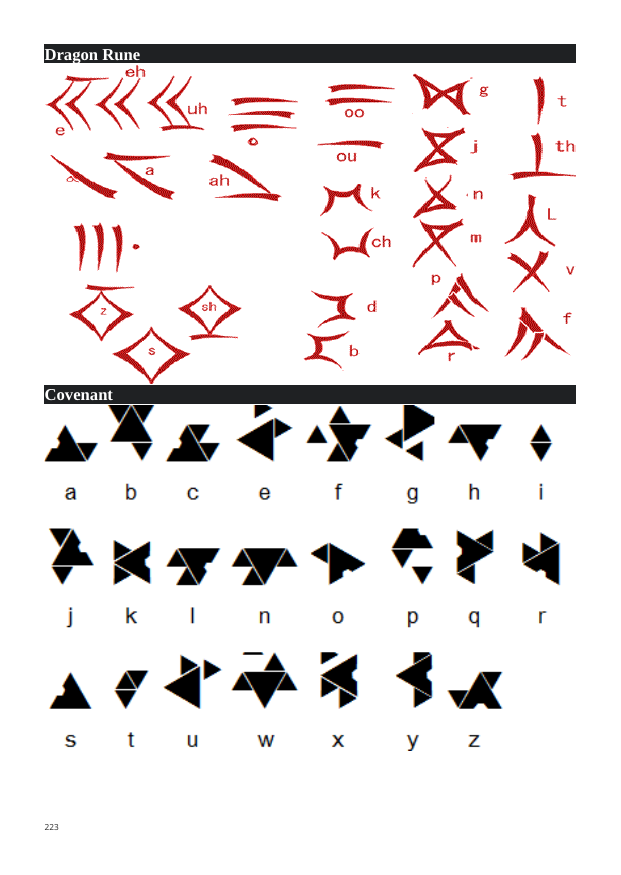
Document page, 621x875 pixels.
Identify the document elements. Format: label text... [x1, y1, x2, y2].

text Covenant [44, 385, 576, 404]
text Dragon Rune [44, 44, 576, 63]
picture [44, 65, 576, 384]
picture [44, 405, 576, 751]
